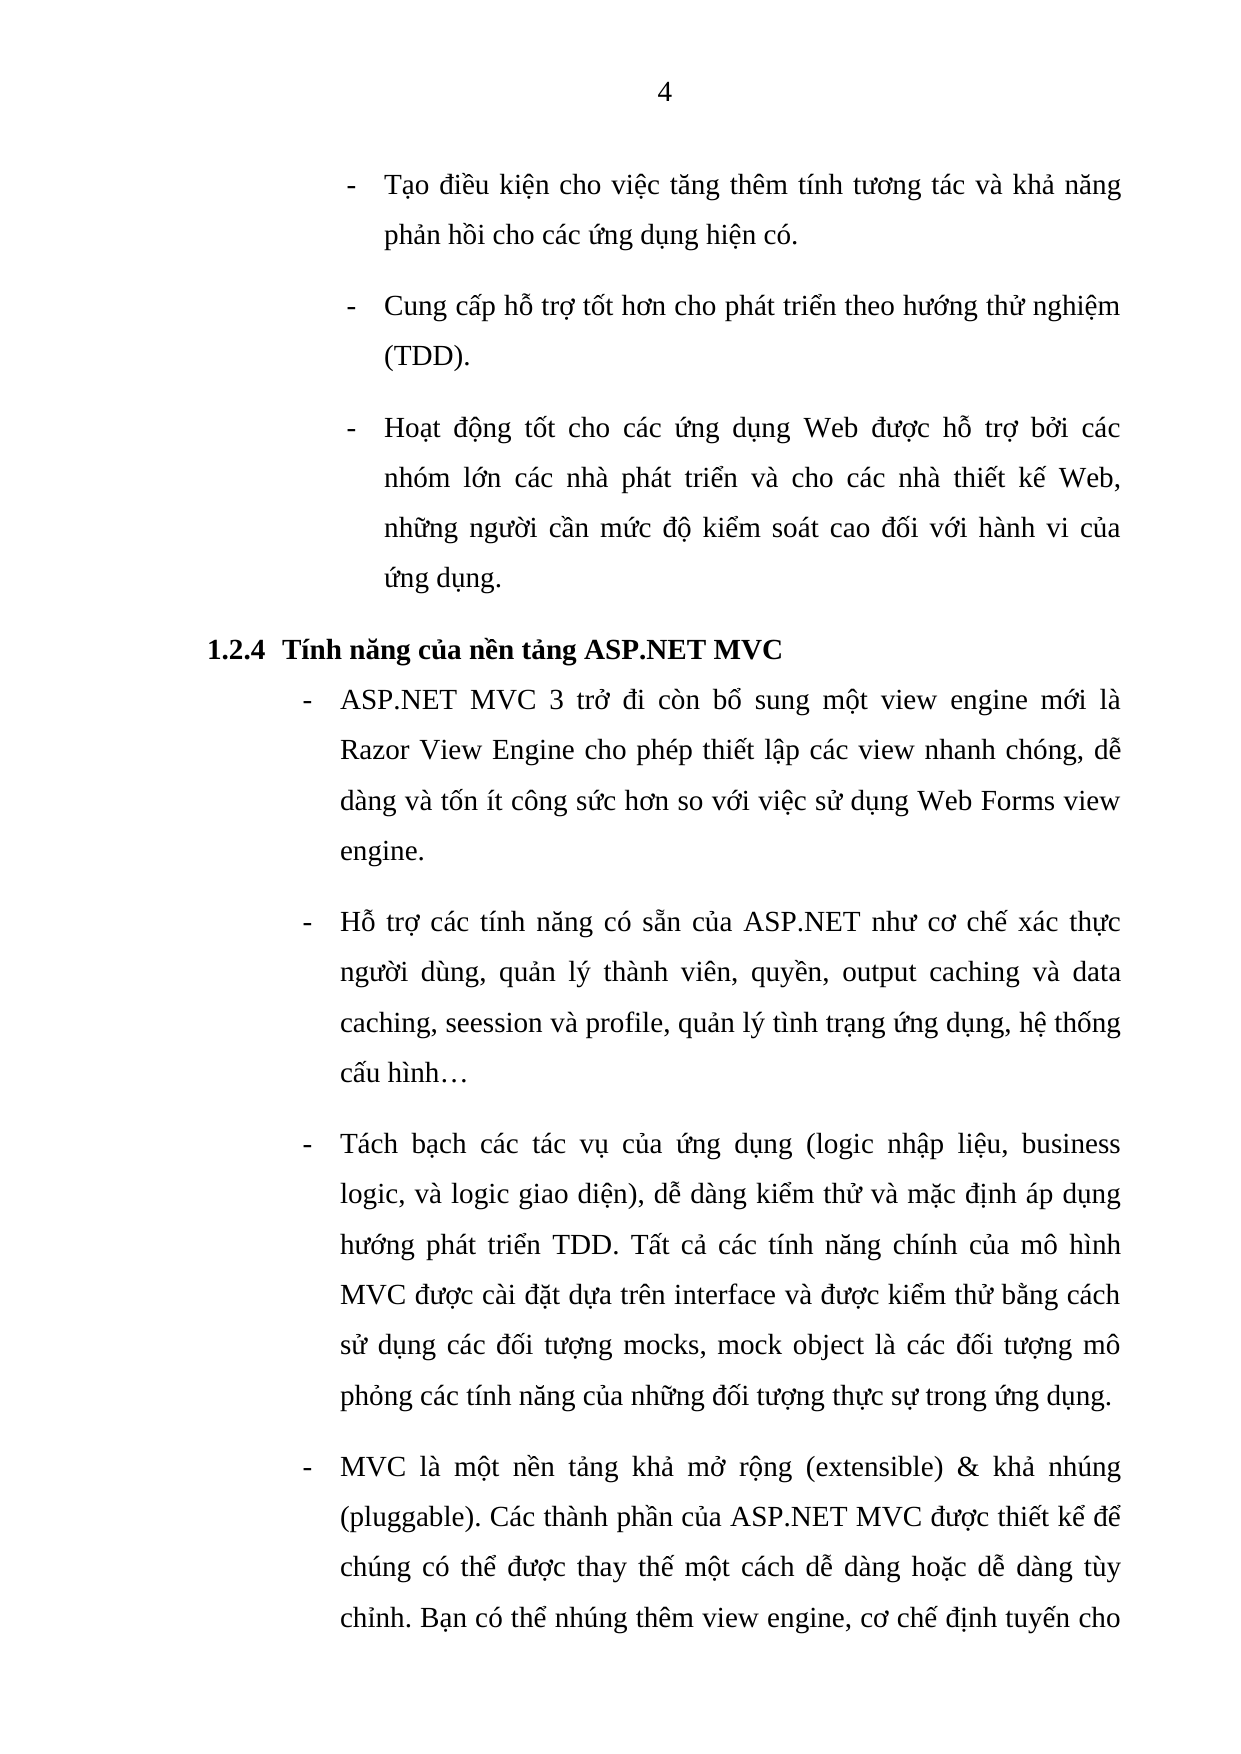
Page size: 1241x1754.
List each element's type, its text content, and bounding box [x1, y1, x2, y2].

list Cung cấp hỗ trợ tốt hơn cho phát triển theo hướng thử nghiệm (TDD). [346, 288, 1122, 372]
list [302, 1449, 1122, 1633]
list Tạo điều kiện cho việc tăng thêm tính tương tác và khả năng phản hồi cho các ứng dụng hiện có. [346, 167, 1122, 251]
list Tách bạch các tác vụ của ứng dụng (logic nhập liệu, business logic, và logic giao diện), dễ dàng kiểm thử và mặc định áp dụng hướng phát triển TDD. Tất cả các tính năng chính của mô hình MVC được cài đặt dựa trên interface và được kiểm thử bằng cách sử dụng các đối tượng mocks, mock object là các đối tượng mô phỏng các tính năng của những đối tượng thực sự trong ứng dụng. [302, 1126, 1122, 1411]
subtitle Tính năng của nền tảng ASP.NET MVC [207, 632, 1122, 665]
list ASP.NET MVC 3 trở đi còn bổ sung một view engine mới là Razor View Engine cho phép thiết lập các view nhanh chóng, dễ dàng và tốn ít công sức hơn so với việc sử dụng Web Forms view engine. [302, 682, 1122, 867]
list Hỗ trợ các tính năng có sẵn của ASP.NET như cơ chế xác thực người dùng, quản lý thành viên, quyền, output caching và data caching, seession và profile, quản lý tình trạng ứng dụng, hệ thống cấu hình… [302, 904, 1122, 1089]
list Hoạt động tốt cho các ứng dụng Web được hỗ trợ bởi các nhóm lớn các nhà phát triển và cho các nhà thiết kế Web, những người cần mức độ kiểm soát cao đối với hành vi của ứng dụng. [346, 410, 1122, 594]
